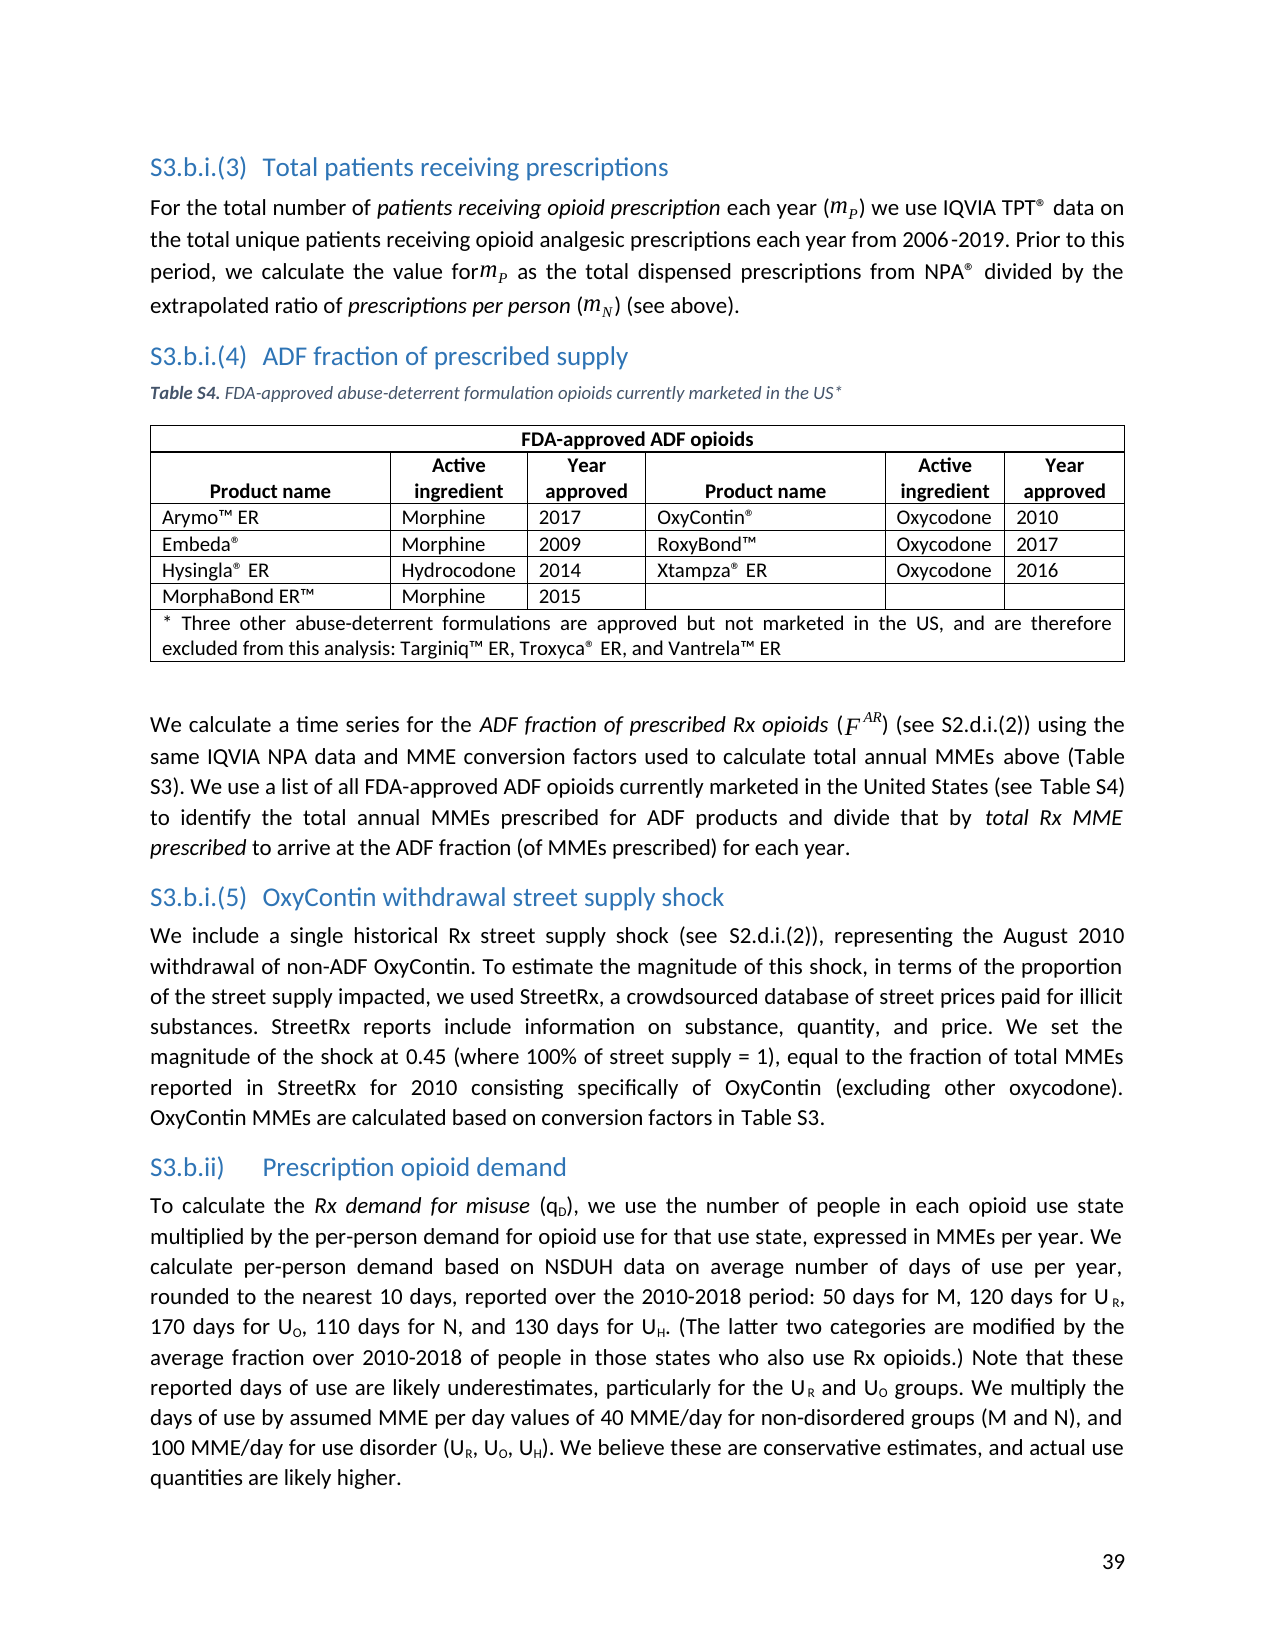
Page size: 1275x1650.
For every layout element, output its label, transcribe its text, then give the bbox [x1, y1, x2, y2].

text Table S4. FDA-approved abuse-deterrent formulation opioids currently marketed in the US* [150, 381, 1125, 404]
table_cell Product name [151, 453, 390, 503]
table_cell Hysingla® ER [151, 557, 390, 583]
table_cell RoxyBond™ [646, 531, 885, 556]
table_cell Morphine [391, 504, 527, 530]
table_cell Active ingredient [391, 453, 527, 503]
text We calculate a time series for the ADF fraction of prescribed Rx opioids () (see S2.d.i.(2)) using the same IQVIA NPA data and MME conversion factors used to calculate total annual MMEs above (Table S3). We use a list of all FDA-approved ADF opioids currently marketed in the United States (see Table S4) to identify the total annual MMEs prescribed for ADF products and divide that by total Rx MME prescribed to arrive at the ADF fraction (of MMEs prescribed) for each year. [150, 709, 1125, 861]
table_cell 2015 [528, 584, 645, 609]
table_cell Oxycodone [886, 531, 1004, 556]
table_cell 2014 [528, 557, 645, 583]
text To calculate the Rx demand for misuse (qD), we use the number of people in each opioid use state multiplied by the per-person demand for opioid use for that use state, expressed in MMEs per year. We calculate per-person demand based on NSDUH data on average number of days of use per year, rounded to the nearest 10 days, reported over the 2010-2018 period: 50 days for M, 120 days for UR, 170 days for UO, 110 days for N, and 130 days for UH. (The latter two categories are modified by the average fraction over 2010-2018 of people in those states who also use Rx opioids.) Note that these reported days of use are likely underestimates, particularly for the UR and UO groups. We multiply the days of use by assumed MME per day values of 40 MME/day for non-disordered groups (M and N), and 100 MME/day for use disorder (UR, UO, UH). We believe these are conservative estimates, and actual use quantities are likely higher. [150, 1192, 1125, 1492]
table_cell 2016 [1005, 557, 1124, 583]
table_cell * Three other abuse-deterrent formulations are approved but not marketed in the US, and are therefore excluded from this analysis: Targiniq™ ER, Troxyca® ER, and Vantrela™ ER [151, 610, 1124, 661]
table_cell [1005, 584, 1124, 609]
table_cell Embeda® [151, 531, 390, 556]
table_cell [886, 584, 1004, 609]
text For the total number of patients receiving opioid prescription each year () we use IQVIA TPT® data on the total unique patients receiving opioid analgesic prescriptions each year from 2006-2019. Prior to this period, we calculate the value for as the total dispensed prescriptions from NPA® divided by the extrapolated ratio of prescriptions per person () (see above). [150, 192, 1125, 321]
table_header FDA-approved ADF opioids [151, 426, 1124, 451]
table_cell OxyContin® [646, 504, 885, 530]
table_cell 2017 [1005, 531, 1124, 556]
table_cell Morphine [391, 584, 527, 609]
subtitle OxyContin withdrawal street supply shock [150, 880, 1125, 913]
text We include a single historical Rx street supply shock (see S2.d.i.(2)), representing the August 2010 withdrawal of non-ADF OxyContin. To estimate the magnitude of this shock, in terms of the proportion of the street supply impacted, we used StreetRx, a crowdsourced database of street prices paid for illicit substances. StreetRx reports include information on substance, quantity, and price. We set the magnitude of the shock at 0.45 (where 100% of street supply = 1), equal to the fraction of total MMEs reported in StreetRx for 2010 consisting specifically of OxyContin (excluding other oxycodone). OxyContin MMEs are calculated based on conversion factors in Table S3. [150, 922, 1125, 1131]
table_cell 2010 [1005, 504, 1124, 530]
table_cell Arymo™ ER [151, 504, 390, 530]
table_cell 2009 [528, 531, 645, 556]
subtitle Prescription opioid demand [150, 1150, 1125, 1183]
table_cell Morphine [391, 531, 527, 556]
subtitle Total patients receiving prescriptions [150, 150, 1125, 183]
table_cell MorphaBond ER™ [151, 584, 390, 609]
table_cell [646, 584, 885, 609]
table_cell 2017 [528, 504, 645, 530]
table_cell Product name [646, 453, 885, 503]
table_cell Year approved [528, 453, 645, 503]
table_cell Xtampza® ER [646, 557, 885, 583]
table_cell Active ingredient [886, 453, 1004, 503]
table_cell Oxycodone [886, 504, 1004, 530]
table_cell Year approved [1005, 453, 1124, 503]
table_cell Hydrocodone [391, 557, 527, 583]
table_cell Oxycodone [886, 557, 1004, 583]
subtitle ADF fraction of prescribed supply [150, 339, 1125, 372]
